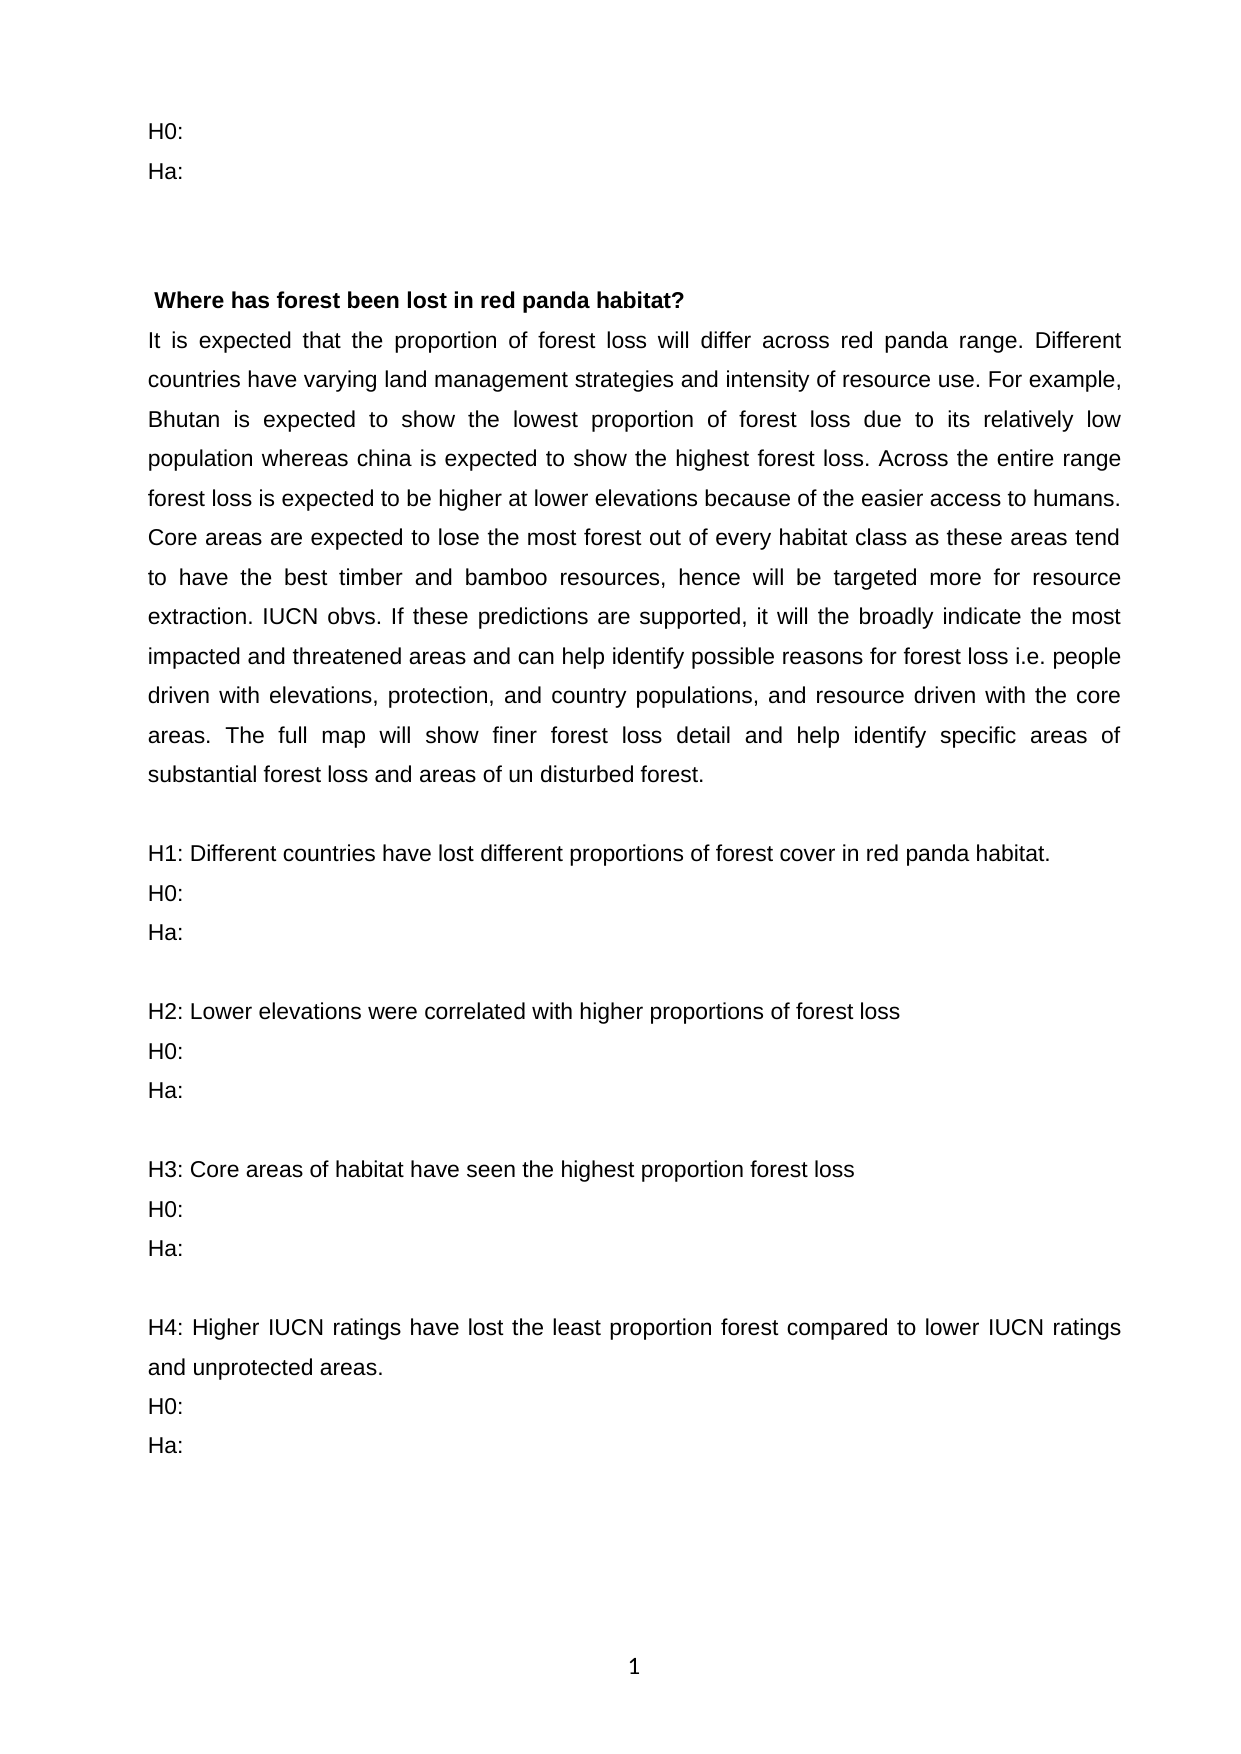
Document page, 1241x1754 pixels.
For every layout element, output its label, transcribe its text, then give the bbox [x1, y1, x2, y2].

text Ha: [148, 1077, 1122, 1103]
text H1: Different countries have lost different proportions of forest cover in red panda habitat. [148, 840, 1122, 867]
text Ha: [148, 1235, 1122, 1261]
subtitle Where has forest been lost in red panda habitat? [148, 287, 1122, 314]
text H2: Lower elevations were correlated with higher proportions of forest loss [148, 998, 1122, 1024]
text Ha: [148, 1432, 1122, 1459]
text It is expected that the proportion of forest loss will differ across red panda range. Different countries have varying land management strategies and intensity of resource use. For example, Bhutan is expected to show the lowest proportion of forest loss due to its relatively low population whereas china is expected to show the highest forest loss. Across the entire range forest loss is expected to be higher at lower elevations because of the easier access to humans. Core areas are expected to lose the most forest out of every habitat class as these areas tend to have the best timber and bamboo resources, hence will be targeted more for resource extraction. IUCN obvs. If these predictions are supported, it will the broadly indicate the most impacted and threatened areas and can help identify possible reasons for forest loss i.e. people driven with elevations, protection, and country populations, and resource driven with the core areas. The full map will show finer forest loss detail and help identify specific areas of substantial forest loss and areas of un disturbed forest. [148, 327, 1122, 788]
text H4: Higher IUCN ratings have lost the least proportion forest compared to lower IUCN ratings and unprotected areas. [148, 1314, 1122, 1380]
text H0: [148, 1393, 1122, 1419]
text H0: [148, 118, 1122, 144]
text H3: Core areas of habitat have seen the highest proportion forest loss [148, 1156, 1122, 1182]
text H0: [148, 1038, 1122, 1064]
text Ha: [148, 919, 1122, 946]
text H0: [148, 1196, 1122, 1222]
text H0: [148, 880, 1122, 906]
text Ha: [148, 158, 1122, 184]
